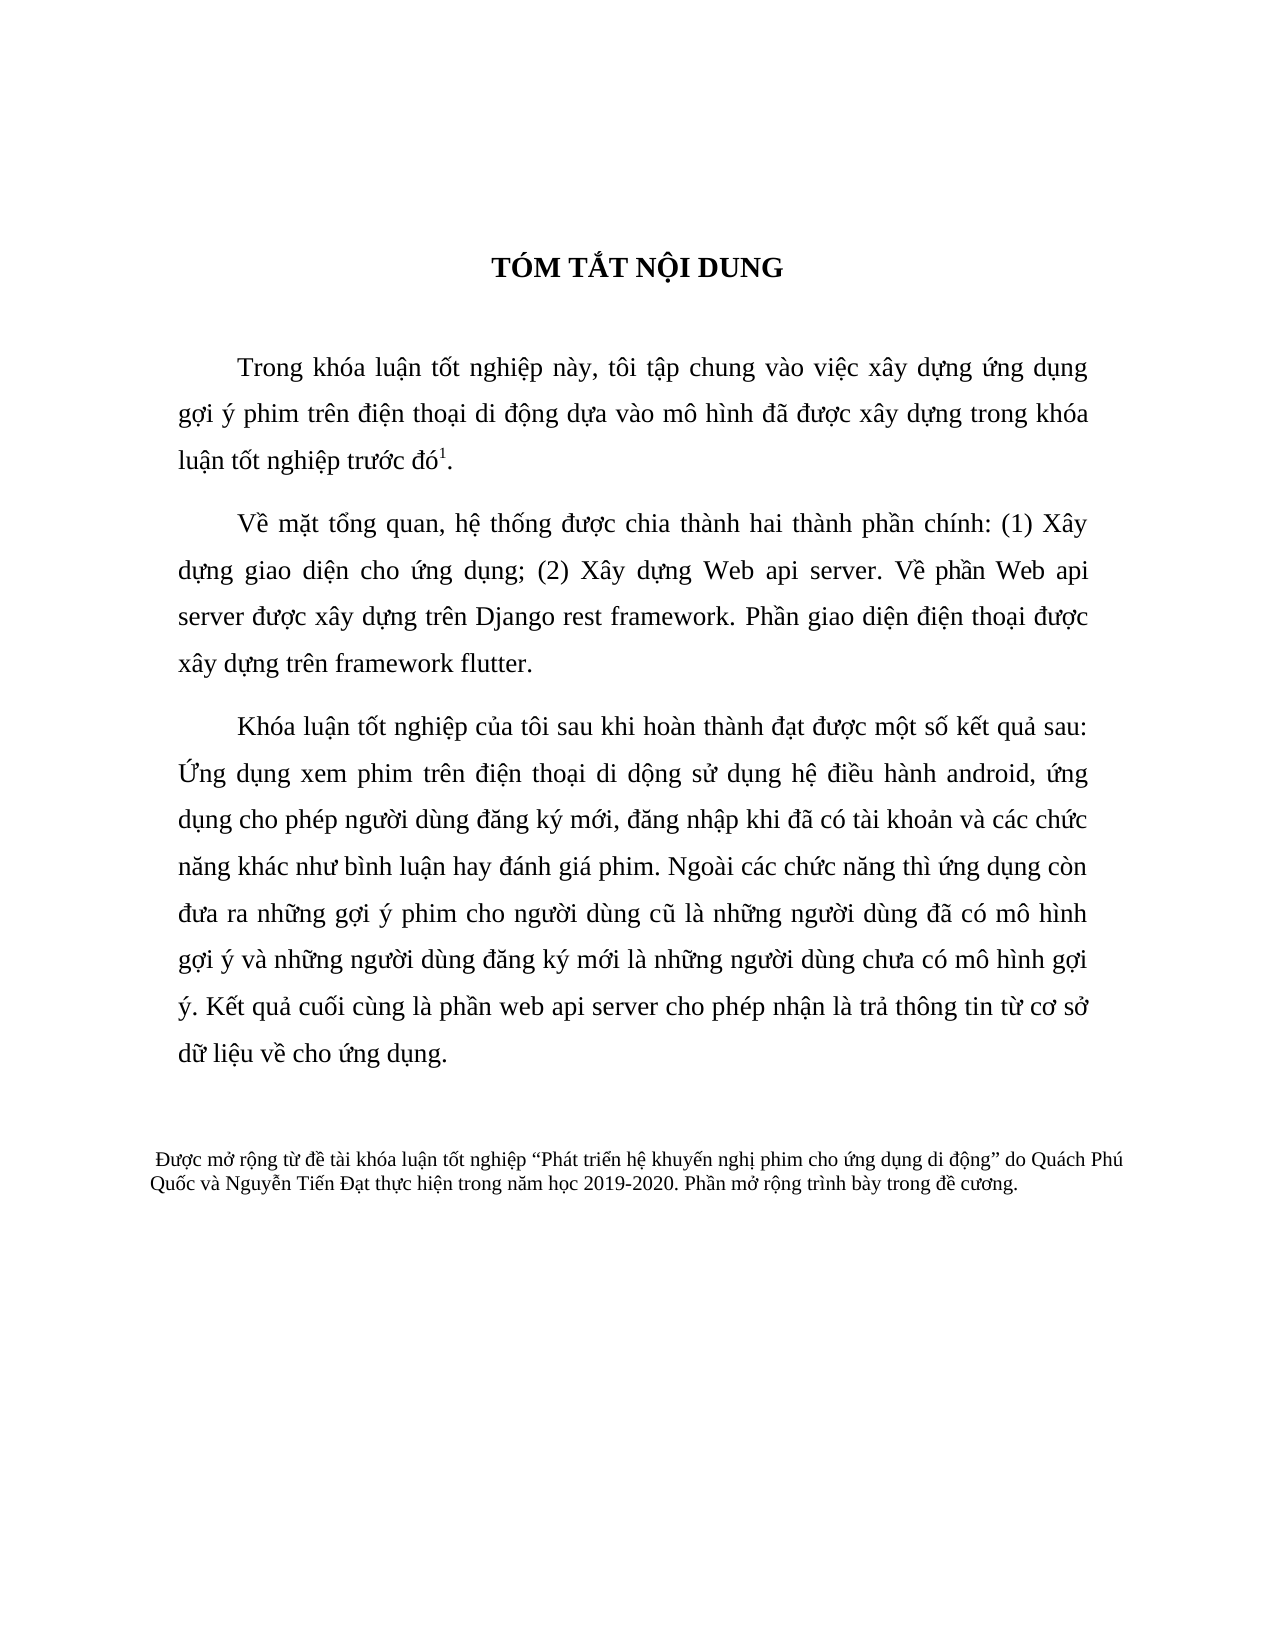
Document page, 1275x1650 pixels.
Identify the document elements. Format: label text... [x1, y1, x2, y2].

text TÓM TẮT NỘI DUNG [150, 250, 1125, 284]
text Được mở rộng từ đề tài khóa luận tốt nghiệp “Phát triển hệ khuyến nghị phim cho ứng dụng di động” do Quách Phú Quốc và Nguyễn Tiến Đạt thực hiện trong năm học 2019-2020. Phần mở rộng trình bày trong đề cương. [150, 1147, 1125, 1195]
text Trong khóa luận tốt nghiệp này, tôi tập chung vào việc xây dựng ứng dụng gợi ý phim trên điện thoại di động dựa vào mô hình đã được xây dựng trong khóa luận tốt nghiệp trước đó1. [178, 351, 1089, 475]
text Khóa luận tốt nghiệp của tôi sau khi hoàn thành đạt được một số kết quả sau: Ứng dụng xem phim trên điện thoại di dộng sử dụng hệ điều hành android, ứng dụng cho phép người dùng đăng ký mới, đăng nhập khi đã có tài khoản và các chức năng khác như bình luận hay đánh giá phim. Ngoài các chức năng thì ứng dụng còn đưa ra những gợi ý phim cho người dùng cũ là những người dùng đã có mô hình gợi ý và những người dùng đăng ký mới là những người dùng chưa có mô hình gợi ý. Kết quả cuối cùng là phần web api server cho phép nhận là trả thông tin từ cơ sở dữ liệu về cho ứng dụng. [178, 710, 1089, 1068]
text Về mặt tổng quan, hệ thống được chia thành hai thành phần chính: (1) Xây dựng giao diện cho ứng dụng; (2) Xây dựng Web api server. Về phần Web api server được xây dựng trên Django rest framework. Phần giao diện điện thoại được xây dựng trên framework flutter. [178, 507, 1089, 678]
